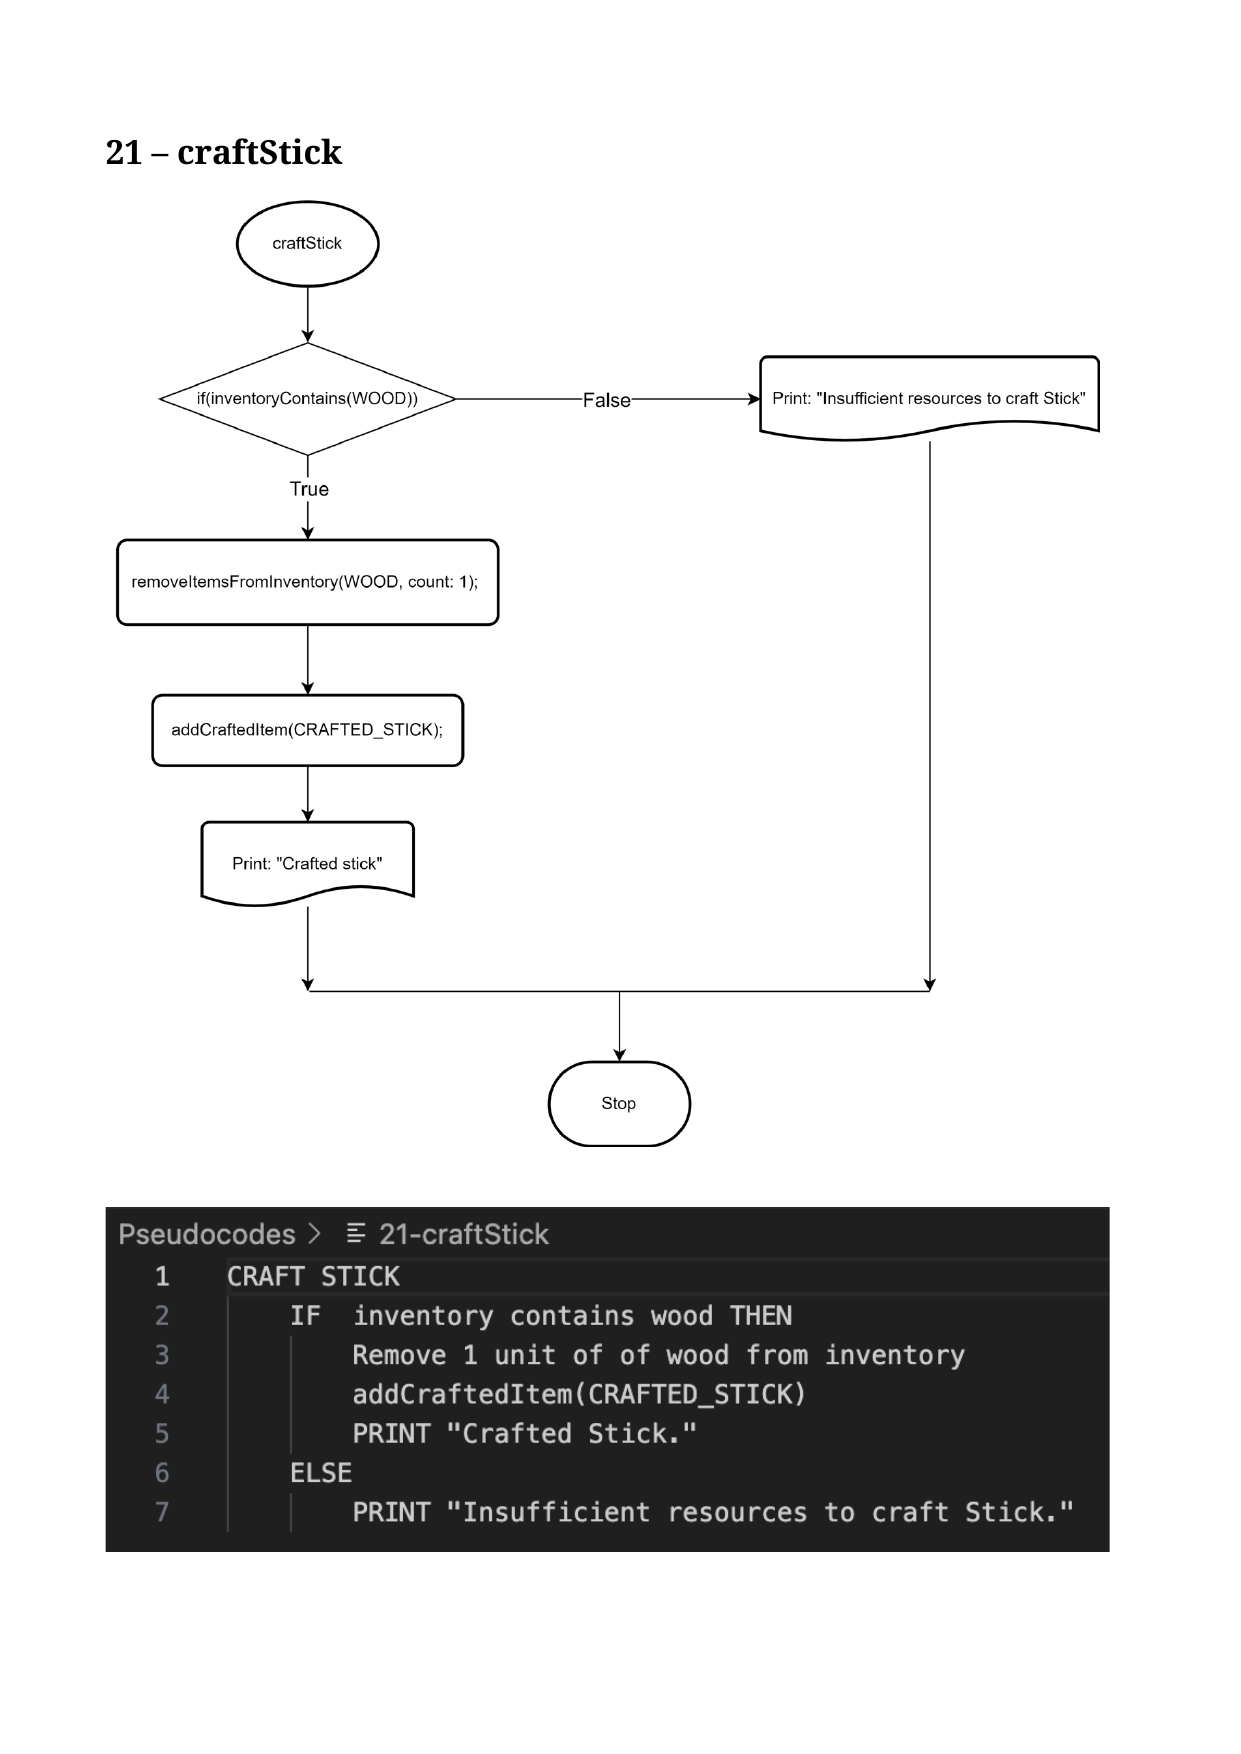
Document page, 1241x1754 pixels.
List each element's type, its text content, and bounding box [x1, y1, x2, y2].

subtitle 21 – craftStick [106, 129, 1110, 174]
picture [105, 1207, 1110, 1552]
picture [115, 199, 1100, 1147]
